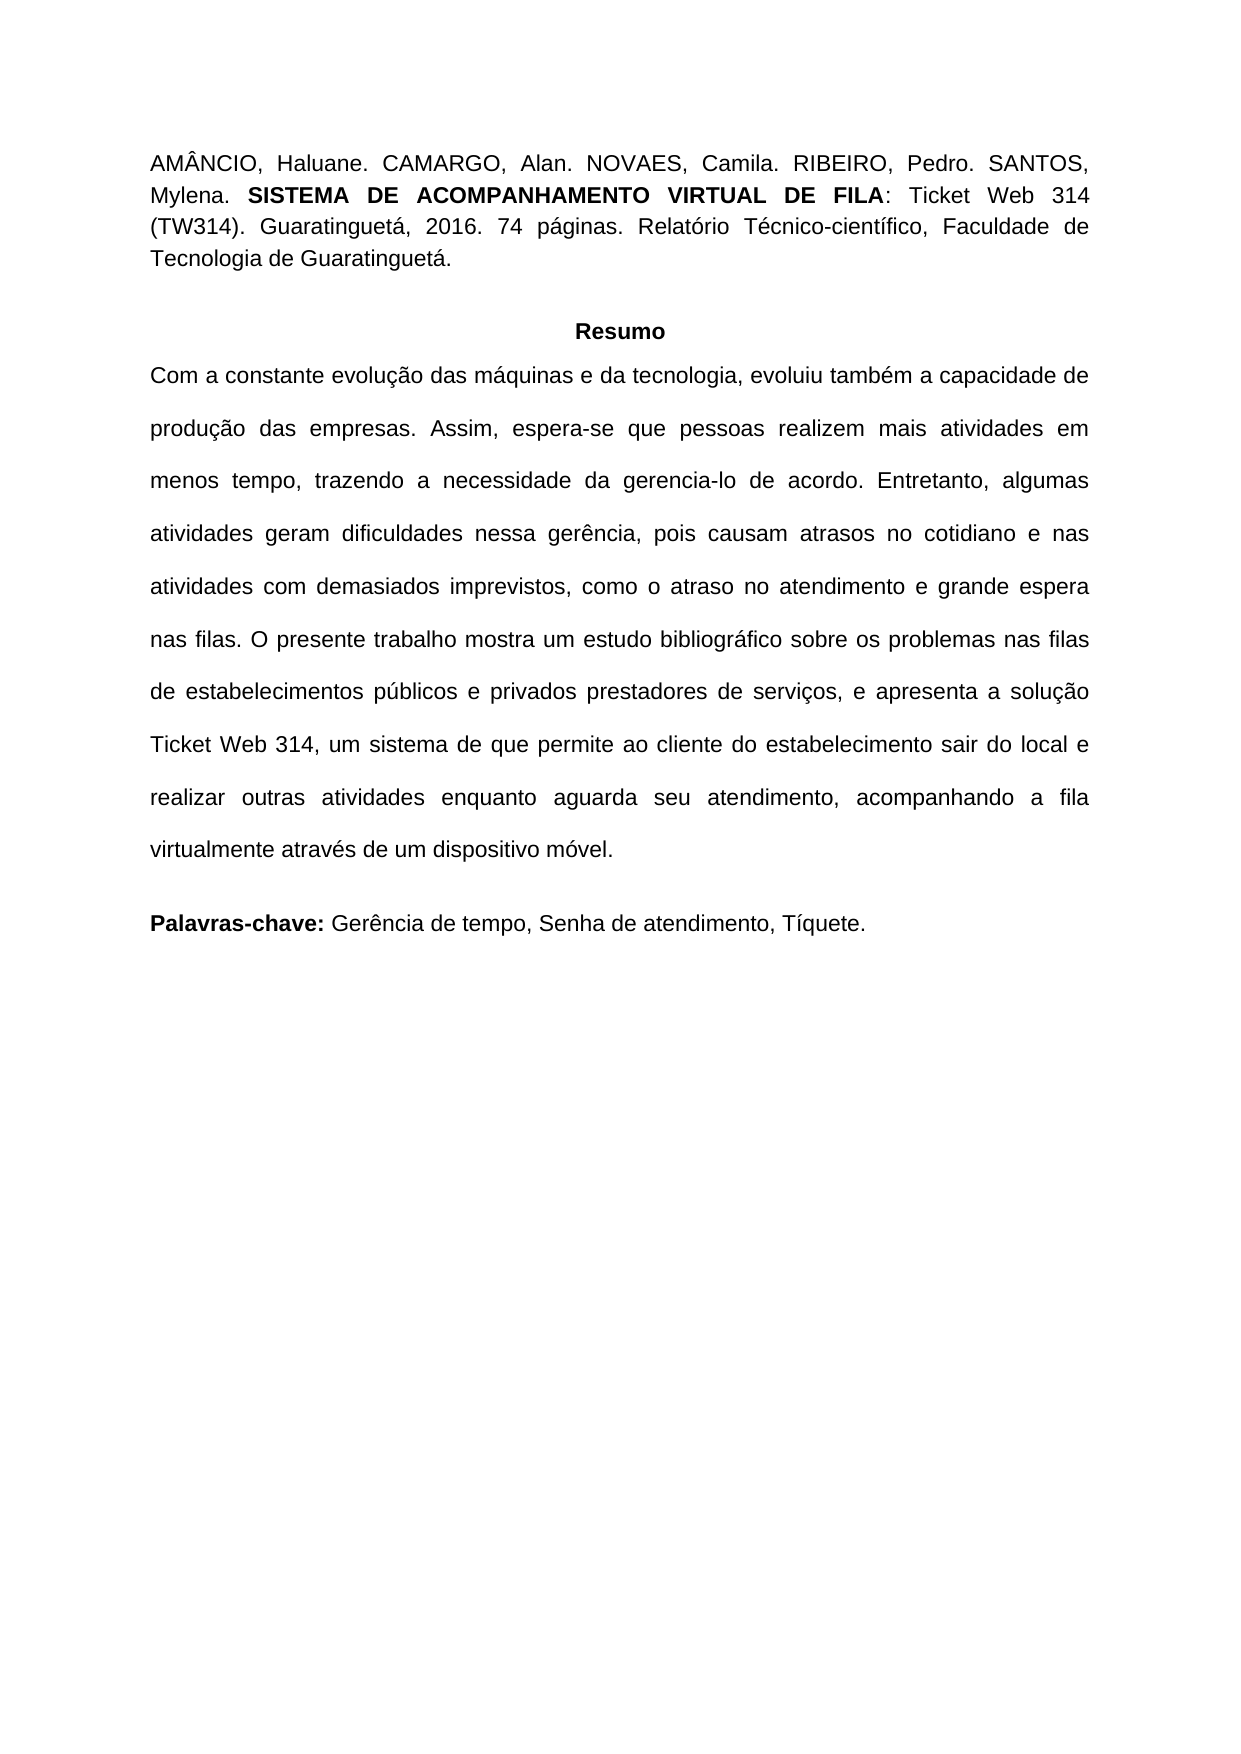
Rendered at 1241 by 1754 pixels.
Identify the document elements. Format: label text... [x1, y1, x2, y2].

text AMÂNCIO, Haluane. CAMARGO, Alan. NOVAES, Camila. RIBEIRO, Pedro. SANTOS, Mylena. SISTEMA DE ACOMPANHAMENTO VIRTUAL DE FILA: Ticket Web 314 (TW314). Guaratinguetá, 2016. 74 páginas. Relatório Técnico-científico, Faculdade de Tecnologia de Guaratinguetá. [150, 150, 1090, 271]
text Com a constante evolução das máquinas e da tecnologia, evoluiu também a capacidade de produção das empresas. Assim, espera-se que pessoas realizem mais atividades em menos tempo, trazendo a necessidade da gerencia-lo de acordo. Entretanto, algumas atividades geram dificuldades nessa gerência, pois causam atrasos no cotidiano e nas atividades com demasiados imprevistos, como o atraso no atendimento e grande espera nas filas. O presente trabalho mostra um estudo bibliográfico sobre os problemas nas filas de estabelecimentos públicos e privados prestadores de serviços, e apresenta a solução Ticket Web 314, um sistema de que permite ao cliente do estabelecimento sair do local e realizar outras atividades enquanto aguarda seu atendimento, acompanhando a fila virtualmente através de um dispositivo móvel. [150, 362, 1090, 863]
text Palavras-chave: Gerência de tempo, Senha de atendimento, Tíquete. [150, 910, 1090, 936]
subtitle Resumo [150, 318, 1090, 344]
